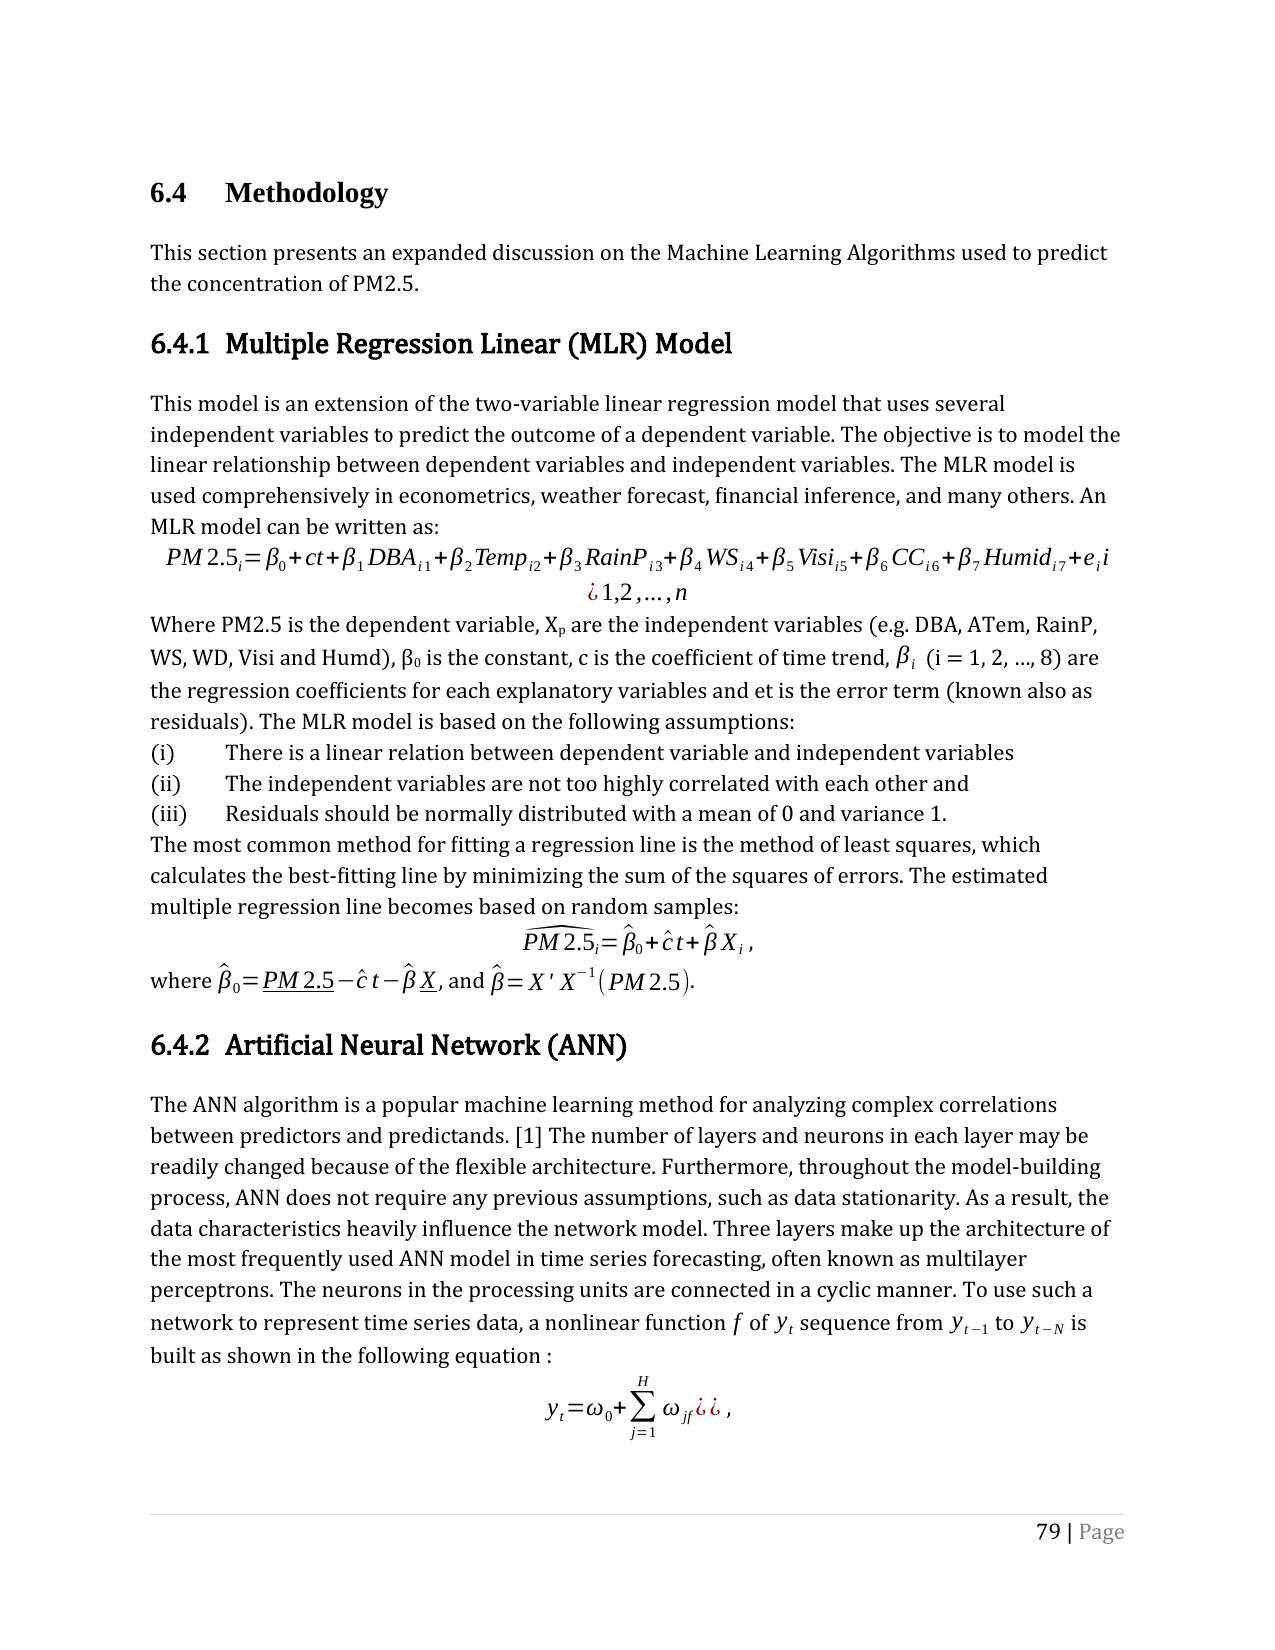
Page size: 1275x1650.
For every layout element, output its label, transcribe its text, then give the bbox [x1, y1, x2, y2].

subtitle 6.4 Methodology [150, 175, 1125, 208]
text This section presents an expanded discussion on the Machine Learning Algorithms used to predict the concentration of PM2.5. [150, 238, 1125, 296]
text The ANN algorithm is a popular machine learning method for analyzing complex correlations between predictors and predictands. [1] The number of layers and neurons in each layer may be readily changed because of the flexible architecture. Furthermore, throughout the model-building process, ANN does not require any previous assumptions, such as data stationarity. As a result, the data characteristics heavily influence the network model. Three layers make up the architecture of the most frequently used ANN model in time series forecasting, often known as multilayer perceptrons. The neurons in the processing units are connected in a cyclic manner. To use such a network to represent time series data, a nonlinear function of sequence from to is built as shown in the following equation : [150, 1091, 1125, 1369]
text Where PM2.5 is the dependent variable, Xp are the independent variables (e.g. DBA, ATem, RainP, WS, WD, Visi and Humd), β0 is the constant, c is the coefficient of time trend, (i = 1, 2, …, 8) are the regression coefficients for each explanatory variables and et is the error term (known also as residuals). The MLR model is based on the following assumptions: [150, 611, 1125, 734]
subtitle 6.4.1 Multiple Regression Linear (MLR) Model [150, 325, 1125, 359]
text where , and . [150, 962, 1125, 998]
text (iii) Residuals should be normally distributed with a mean of 0 and variance 1. [150, 800, 1125, 827]
text (ii) The independent variables are not too highly correlated with each other and [150, 769, 1125, 796]
subtitle 6.4.2 Artificial Neural Network (ANN) [150, 1027, 1125, 1061]
text The most common method for fitting a regression line is the method of least squares, which calculates the best-fitting line by minimizing the sum of the squares of errors. The estimated multiple regression line becomes based on random samples: [150, 831, 1125, 919]
text , [150, 923, 1125, 958]
text , [150, 1373, 1125, 1440]
text (i) There is a linear relation between dependent variable and independent variables [150, 738, 1125, 765]
text This model is an extension of the two-variable linear regression model that uses several independent variables to predict the outcome of a dependent variable. The objective is to model the linear relationship between dependent variables and independent variables. The MLR model is used comprehensively in econometrics, weather forecast, financial inference, and many others. An MLR model can be written as: [150, 389, 1125, 540]
